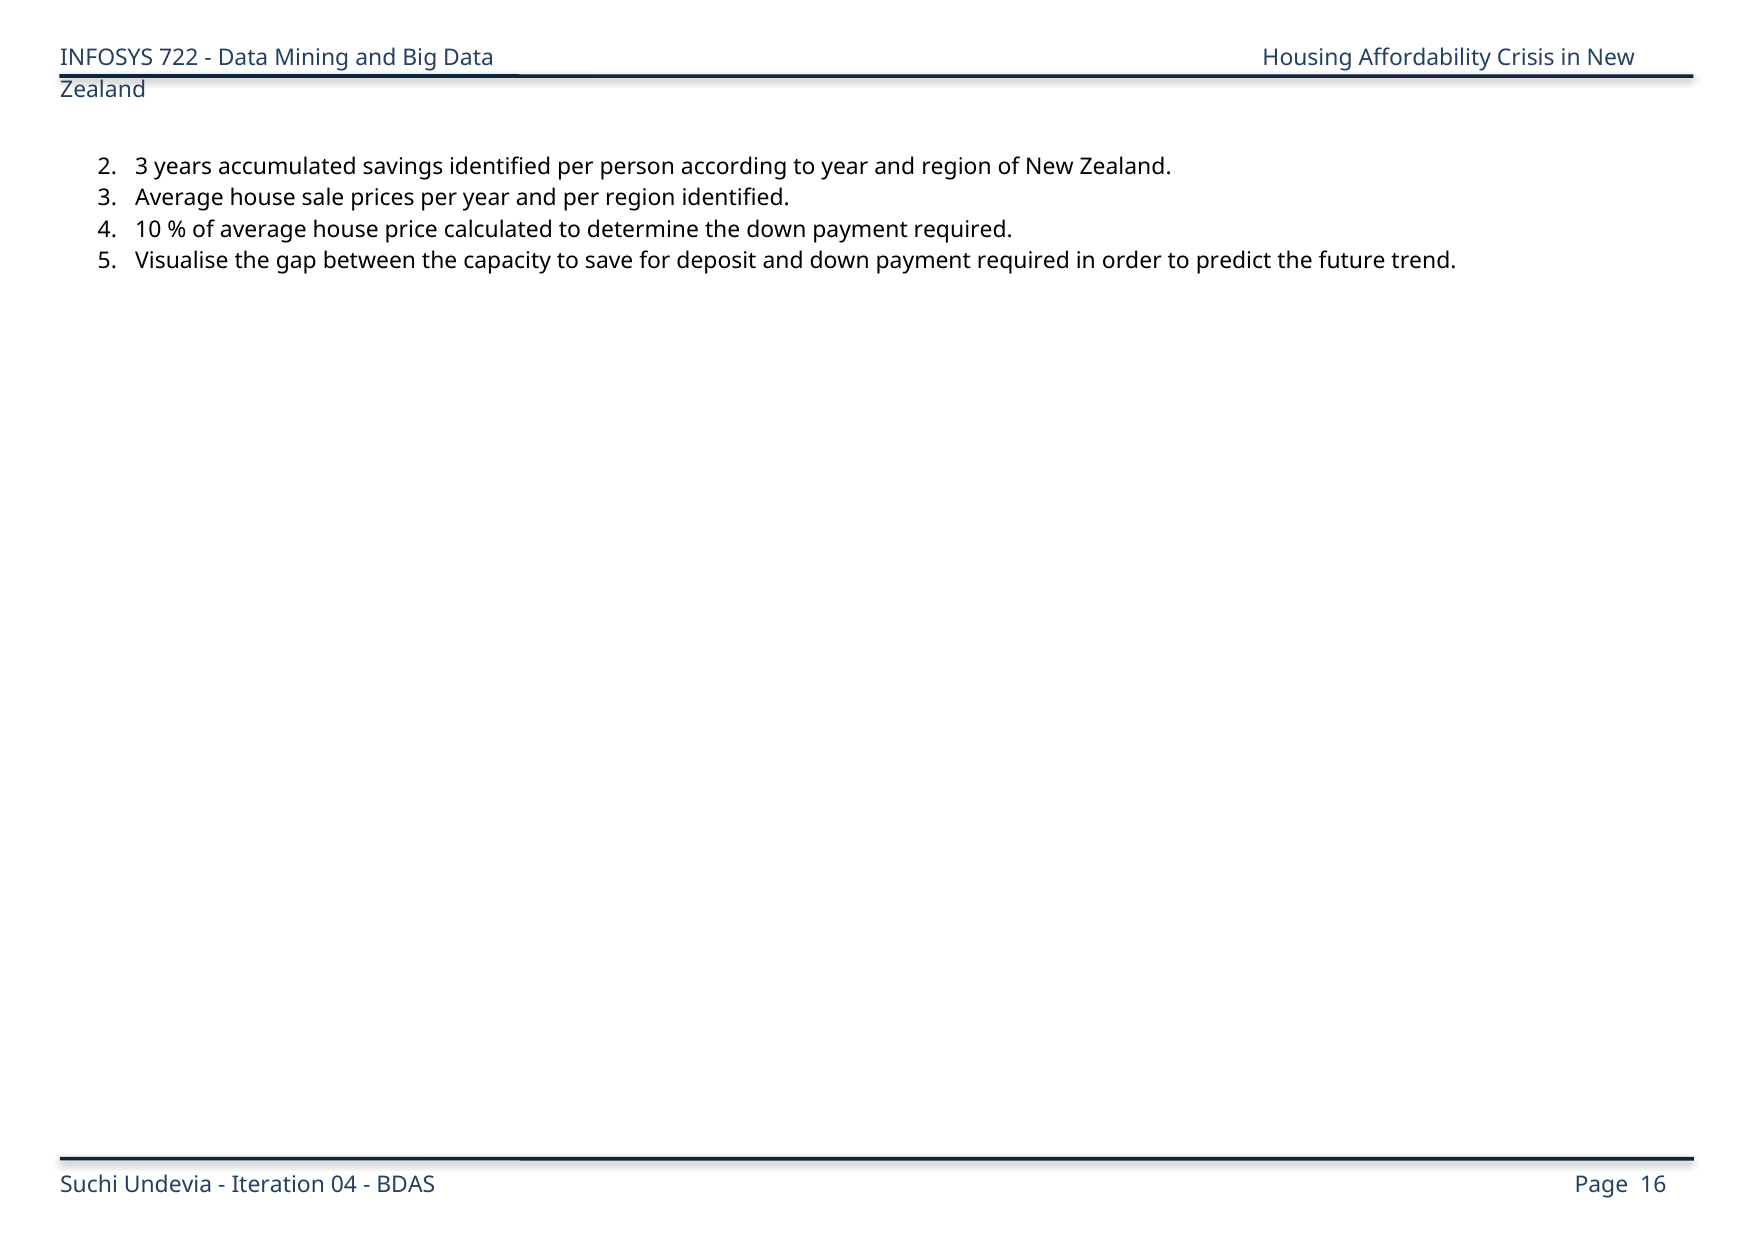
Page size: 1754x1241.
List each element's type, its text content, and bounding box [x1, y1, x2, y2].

list 3 years accumulated savings identified per person according to year and region of New Zealand. [97, 150, 1694, 181]
list 10 % of average house price calculated to determine the down payment required. [97, 212, 1694, 244]
list Average house sale prices per year and per region identified. [97, 181, 1694, 212]
list Visualise the gap between the capacity to save for deposit and down payment required in order to predict the future trend. [97, 244, 1694, 275]
